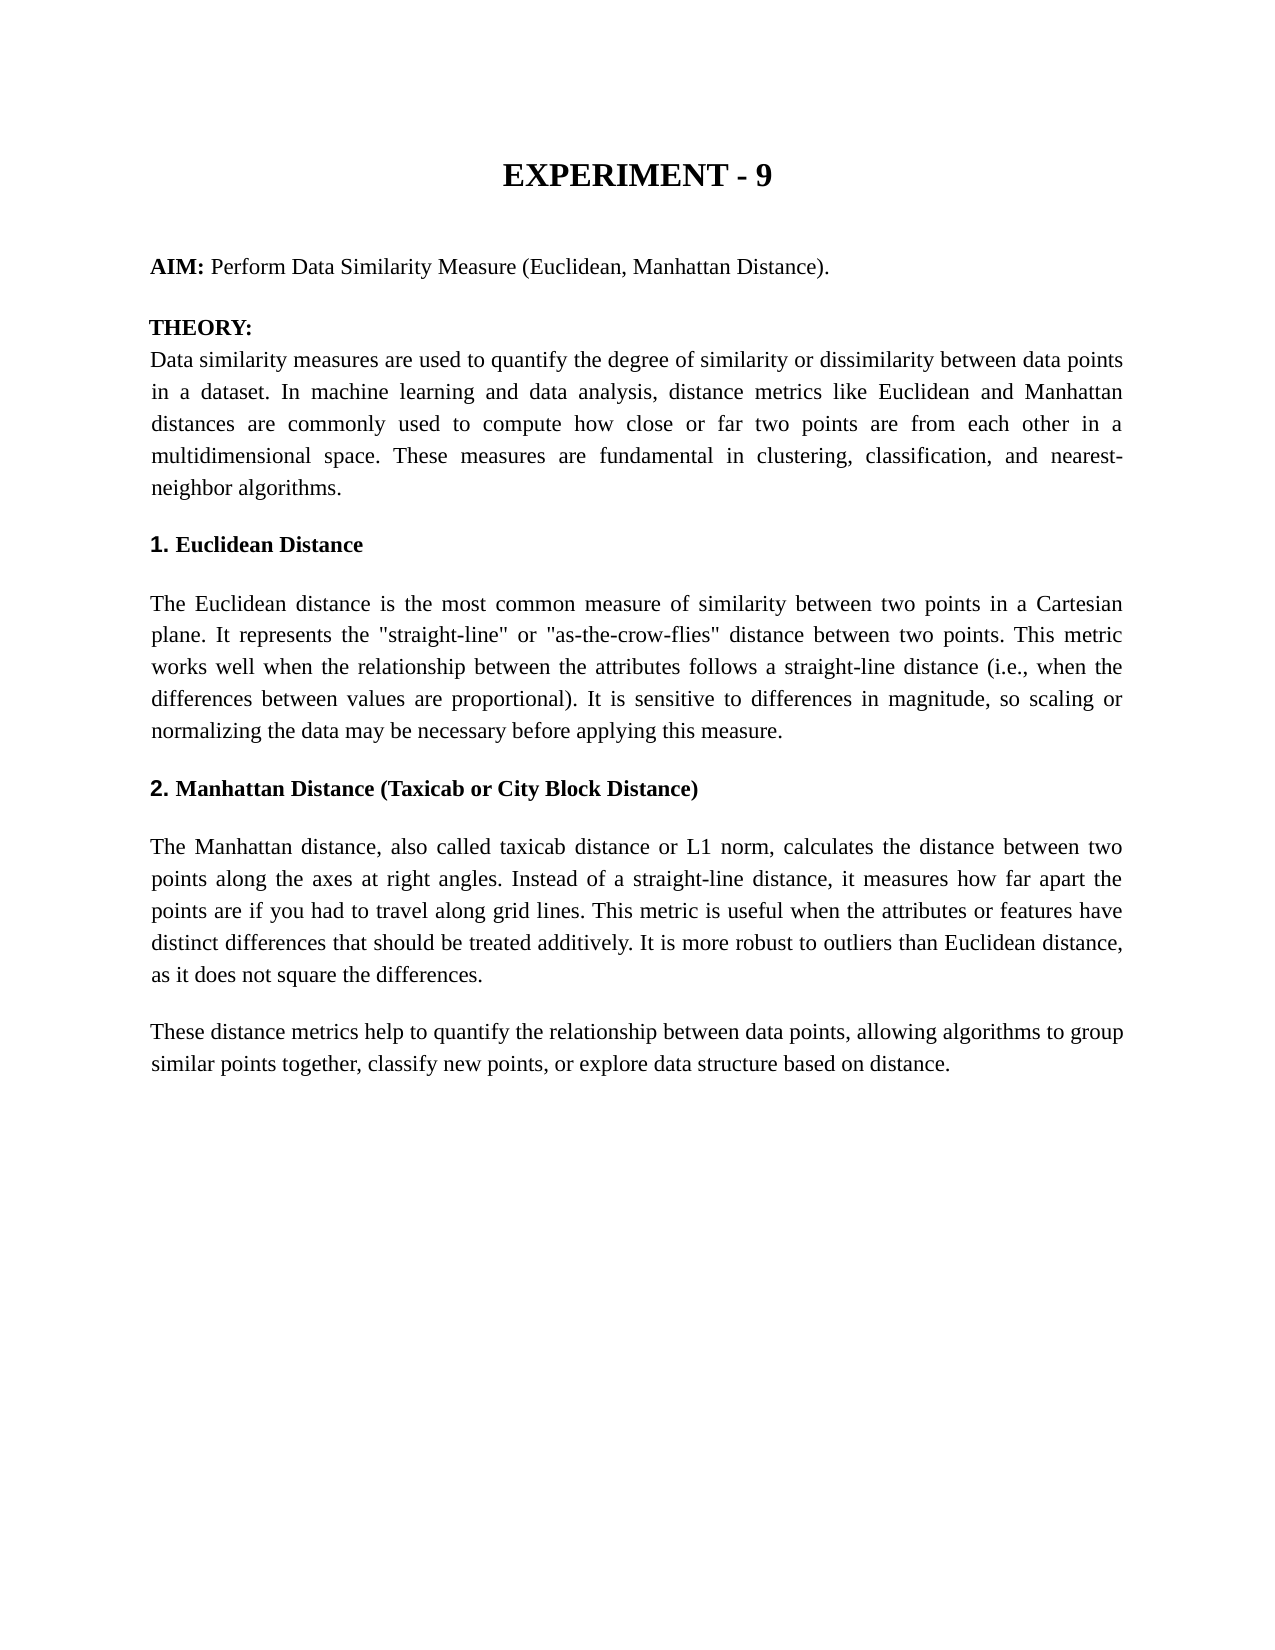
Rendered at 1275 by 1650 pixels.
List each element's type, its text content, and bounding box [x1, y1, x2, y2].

text EXPERIMENT - 9 [150, 155, 1125, 193]
text AIM: Perform Data Similarity Measure (Euclidean, Manhattan Distance). [150, 253, 1125, 279]
text The Manhattan distance, also called taxicab distance or L1 norm, calculates the distance between two points along the axes at right angles. Instead of a straight-line distance, it measures how far apart the points are if you had to travel along grid lines. This metric is useful when the attributes or features have distinct differences that should be treated additively. It is more robust to outliers than Euclidean distance, as it does not square the differences. [150, 833, 1125, 987]
text The Euclidean distance is the most common measure of similarity between two points in a Cartesian plane. It represents the "straight-line" or "as-the-crow-flies" distance between two points. This metric works well when the relationship between the attributes follows a straight-line distance (i.e., when the differences between values are proportional). It is sensitive to differences in magnitude, so scaling or normalizing the data may be necessary before applying this measure. [150, 589, 1125, 743]
text These distance metrics help to quantify the relationship between data points, allowing algorithms to group similar points together, classify new points, or explore data structure based on distance. [150, 1018, 1125, 1077]
text THEORY: [148, 314, 1125, 340]
list Euclidean Distance [150, 531, 1125, 558]
text Data similarity measures are used to quantify the degree of similarity or dissimilarity between data points in a dataset. In machine learning and data analysis, distance metrics like Euclidean and Manhattan distances are commonly used to compute how close or far two points are from each other in a multidimensional space. These measures are fundamental in clustering, classification, and nearest-neighbor algorithms. [150, 346, 1125, 500]
list Manhattan Distance (Taxicab or City Block Distance) [150, 775, 1125, 801]
